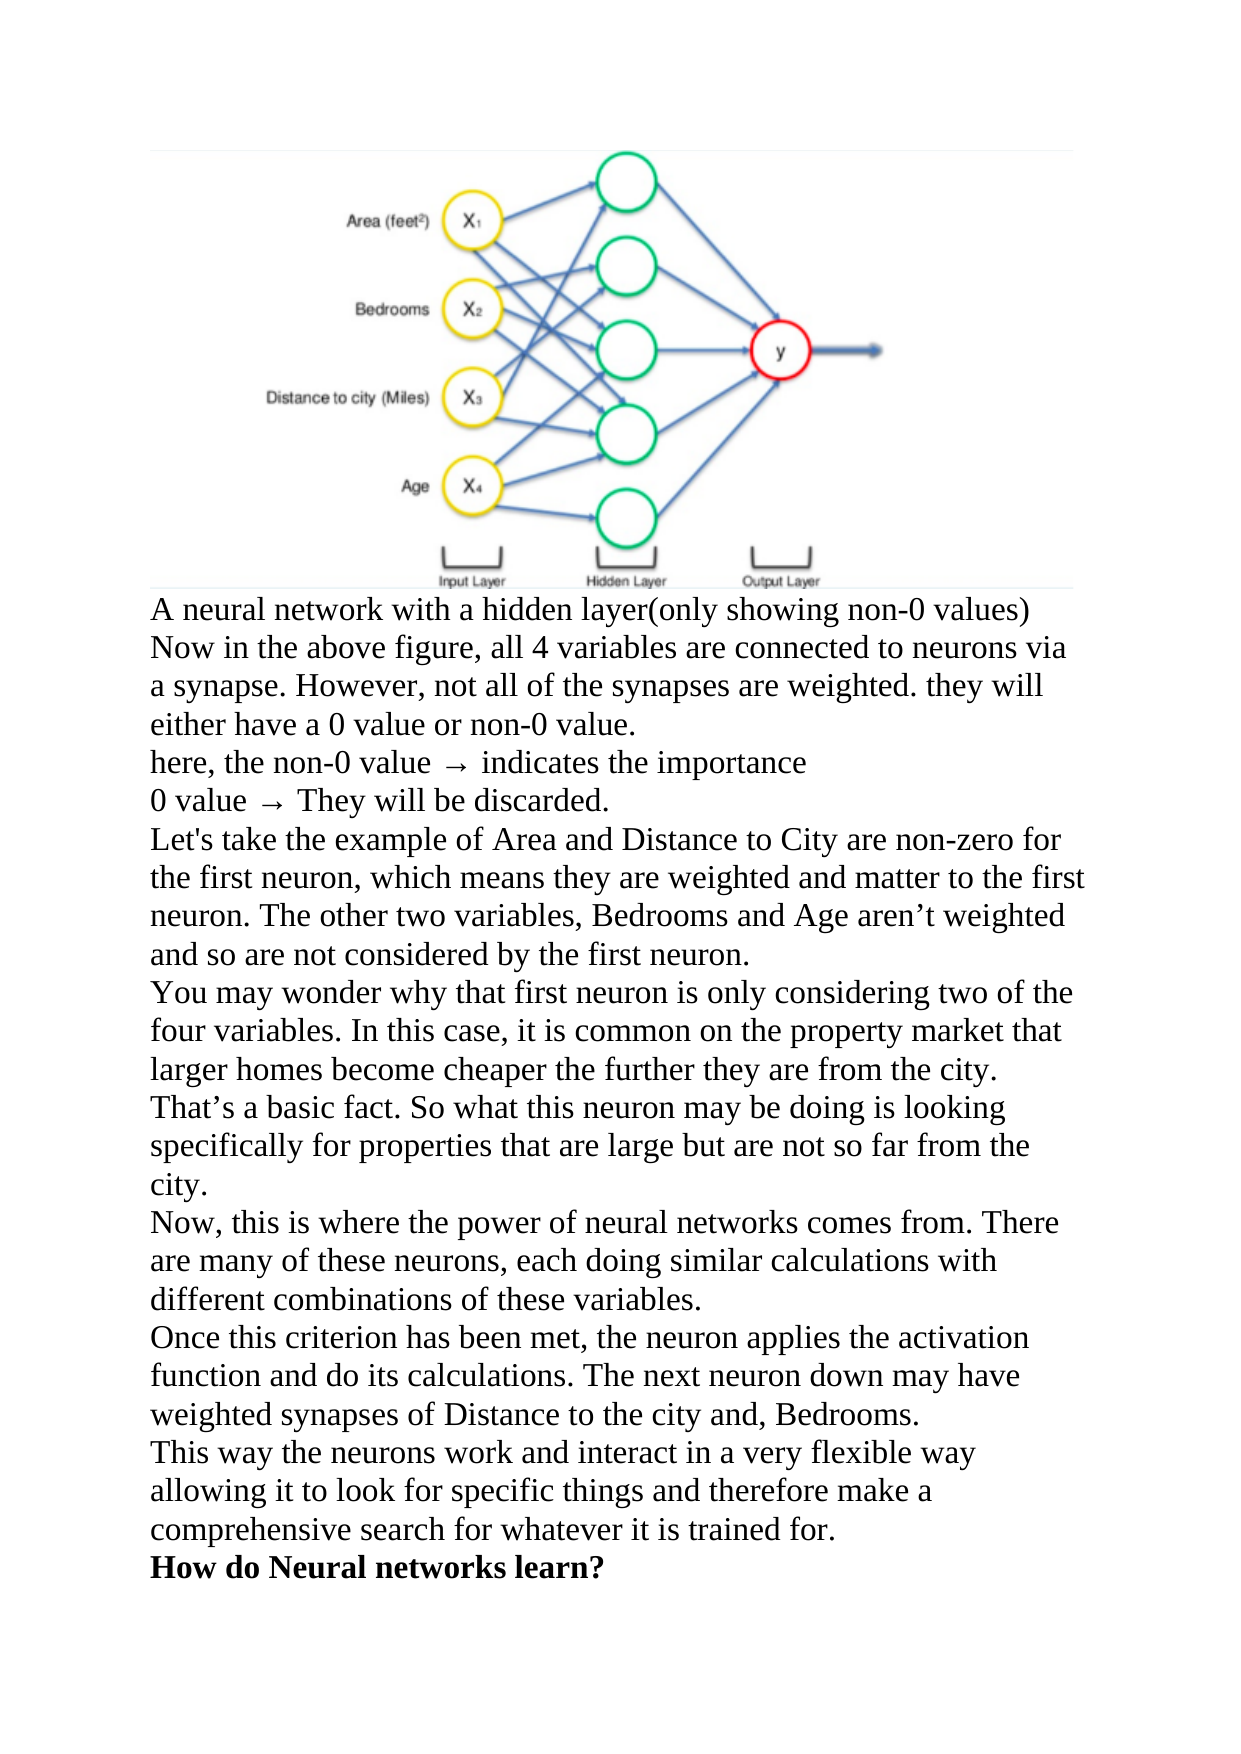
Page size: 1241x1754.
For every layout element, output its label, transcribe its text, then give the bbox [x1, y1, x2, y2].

picture [150, 150, 1074, 589]
text 0 value → They will be discarded. [150, 781, 1090, 819]
text You may wonder why that first neuron is only considering two of the four variables. In this case, it is common on the property market that larger homes become cheaper the further they are from the city. That’s a basic fact. So what this neuron may be doing is looking specifically for properties that are large but are not so far from the city. [150, 972, 1090, 1202]
text Now in the above figure, all 4 variables are connected to neurons via a synapse. However, not all of the synapses are weighted. they will either have a 0 value or non-0 value. [150, 627, 1090, 742]
text This way the neurons work and interact in a very flexible way allowing it to look for specific things and therefore make a comprehensive search for whatever it is trained for. [150, 1432, 1090, 1547]
text Let's take the example of Area and Distance to City are non-zero for the first neuron, which means they are weighted and matter to the first neuron. The other two variables, Bedrooms and Age aren’t weighted and so are not considered by the first neuron. [150, 819, 1090, 972]
text Now, this is where the power of neural networks comes from. There are many of these neurons, each doing similar calculations with different combinations of these variables. [150, 1202, 1090, 1317]
text A neural network with a hidden layer(only showing non-0 values) [150, 589, 1090, 627]
text here, the non-0 value → indicates the importance [150, 742, 1090, 781]
text How do Neural networks learn? [150, 1547, 1090, 1586]
text Once this criterion has been met, the neuron applies the activation function and do its calculations. The next neuron down may have weighted synapses of Distance to the city and, Bedrooms. [150, 1317, 1090, 1432]
